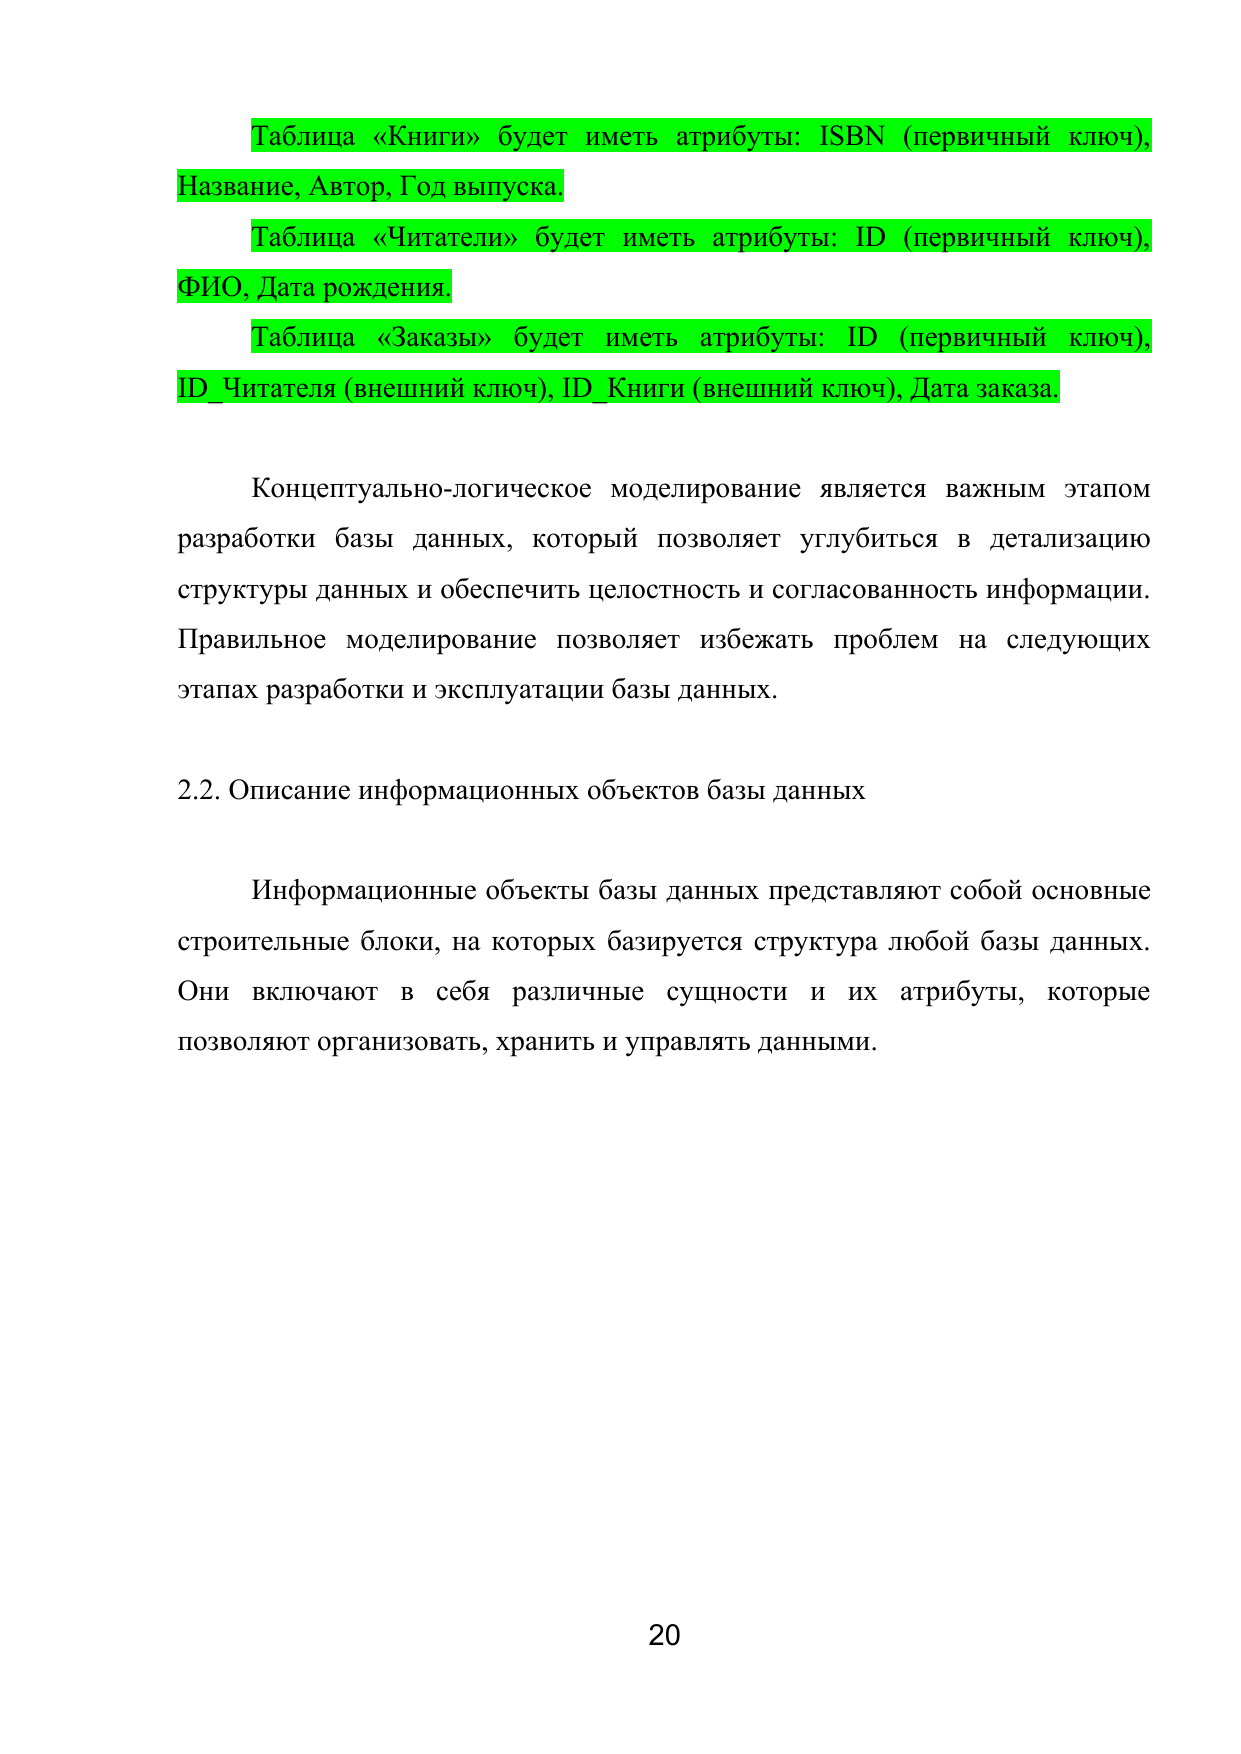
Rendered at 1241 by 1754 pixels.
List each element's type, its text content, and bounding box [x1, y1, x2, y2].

text Таблица «Книги» будет иметь атрибуты: ISBN (первичный ключ), Название, Автор, Год выпуска. [177, 118, 1152, 202]
text Таблица «Заказы» будет иметь атрибуты: ID (первичный ключ), ID_Читателя (внешний ключ), ID_Книги (внешний ключ), Дата заказа. [177, 319, 1152, 403]
text Таблица «Читатели» будет иметь атрибуты: ID (первичный ключ), ФИО, Дата рождения. [177, 219, 1152, 303]
text Концептуально-логическое моделирование является важным этапом разработки базы данных, который позволяет углубиться в детализацию структуры данных и обеспечить целостность и согласованность информации. Правильное моделирование позволяет избежать проблем на следующих этапах разработки и эксплуатации базы данных. [177, 470, 1152, 705]
subtitle 2.2. Описание информационных объектов базы данных [177, 772, 1152, 805]
text Информационные объекты базы данных представляют собой основные строительные блоки, на которых базируется структура любой базы данных. Они включают в себя различные сущности и их атрибуты, которые позволяют организовать, хранить и управлять данными. [177, 872, 1152, 1057]
